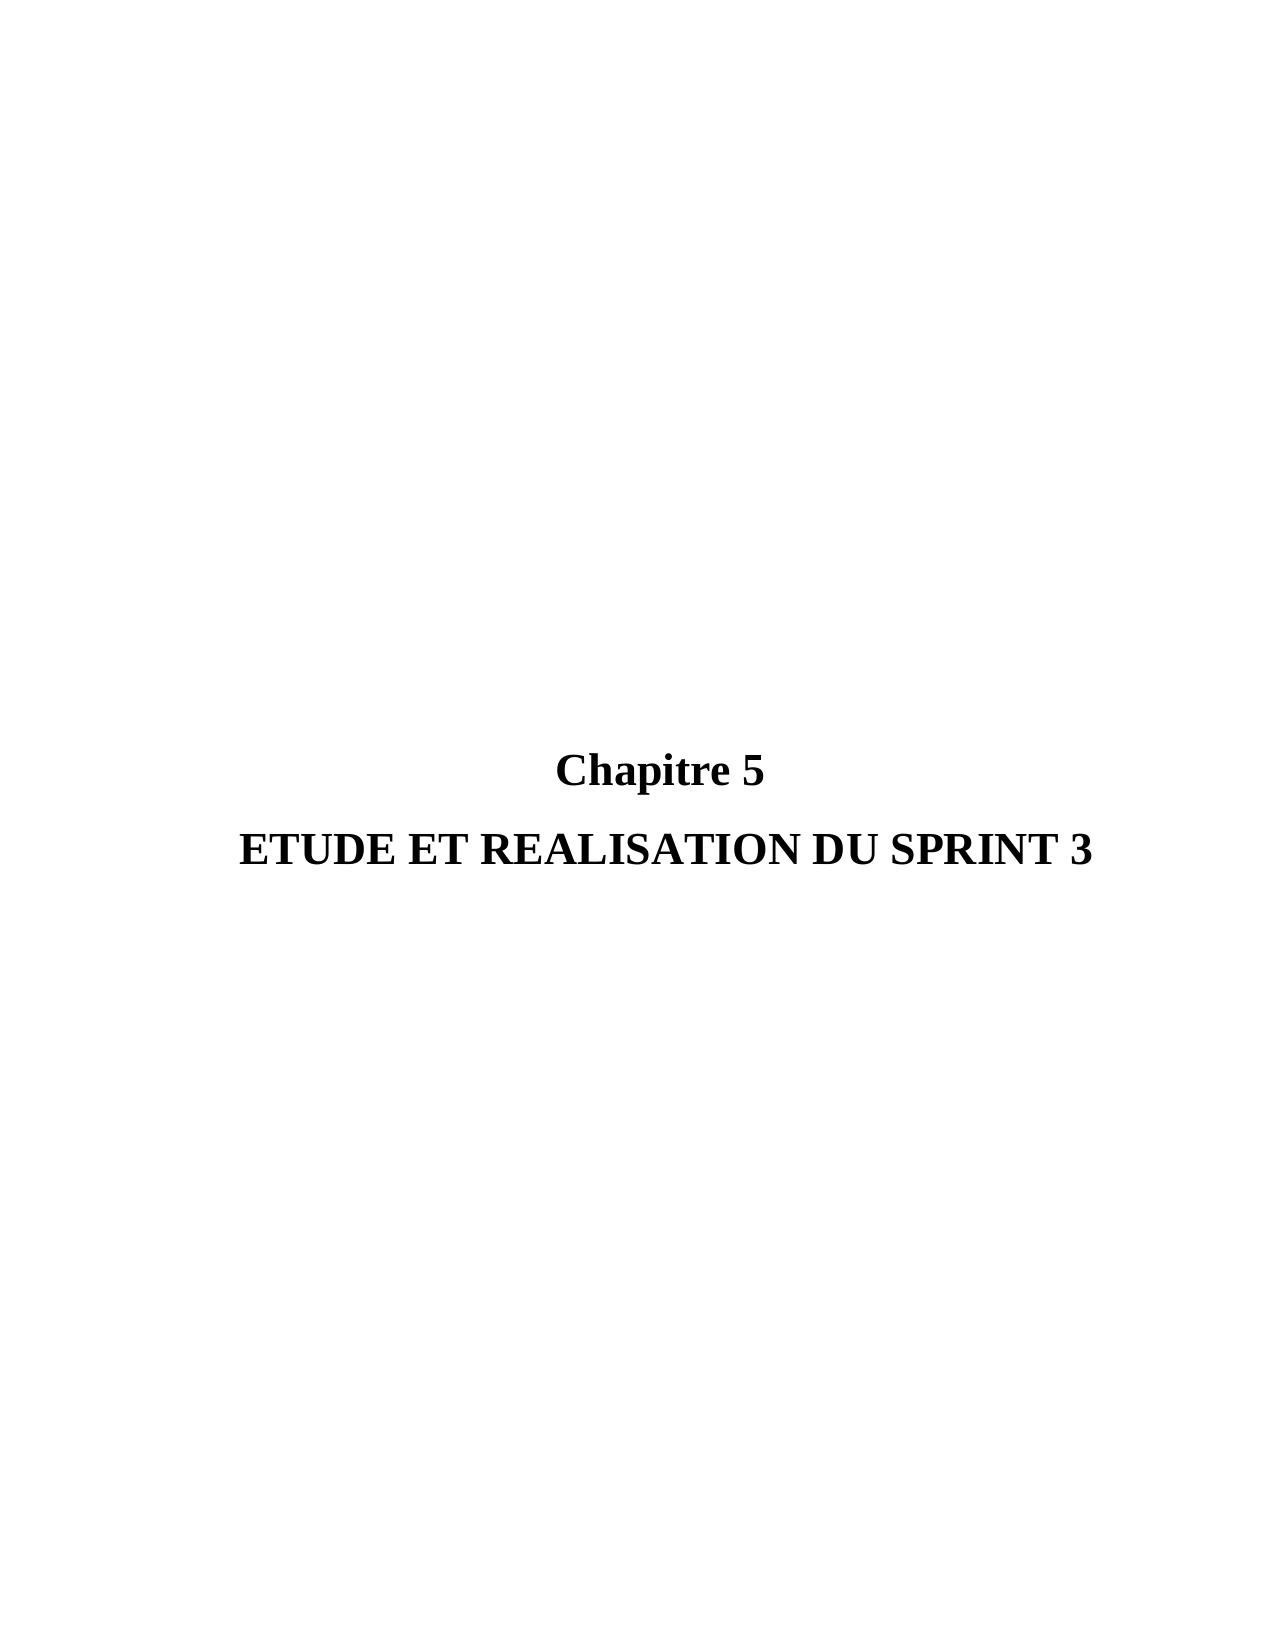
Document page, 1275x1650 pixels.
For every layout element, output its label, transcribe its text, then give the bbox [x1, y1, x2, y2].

subtitle Chapitre 5 ETUDE ET REALISATION DU SPRINT 3 [170, 742, 1162, 874]
